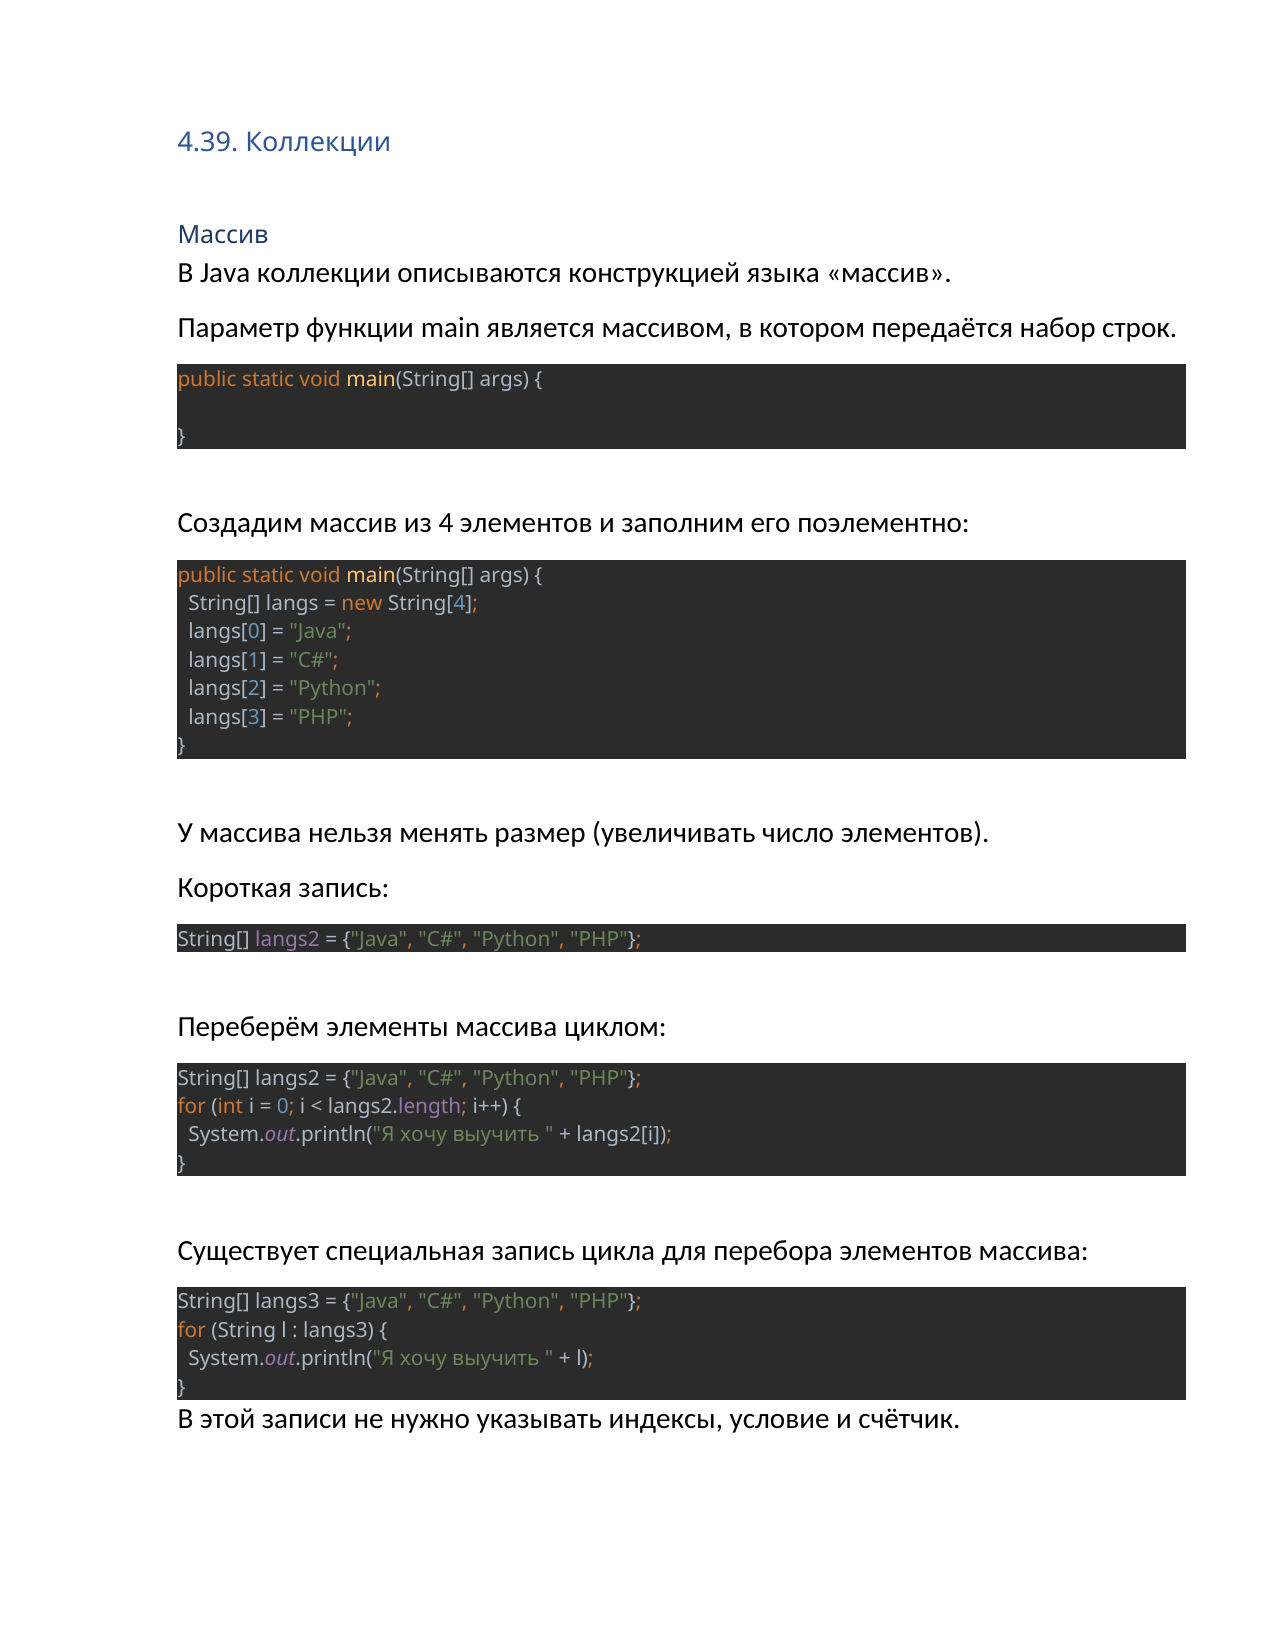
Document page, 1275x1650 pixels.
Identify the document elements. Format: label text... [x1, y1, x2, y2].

text public static void main(String[] args) { String[] langs = new String[4]; langs[0] = "Java"; langs[1] = "C#"; langs[2] = "Python"; langs[3] = "PHP"; } [177, 560, 1186, 759]
text String[] langs2 = {"Java", "C#", "Python", "PHP"}; [177, 924, 1186, 952]
text В Java коллекции описываются конструкцией языка «массив». [177, 254, 1186, 289]
text В этой записи не нужно указывать индексы, условие и счётчик. [177, 1400, 1186, 1436]
subtitle 4.39. Коллекции [177, 122, 1186, 159]
text String[] langs3 = {"Java", "C#", "Python", "PHP"}; for (String l : langs3) { System.out.println("Я хочу выучить " + l); } [177, 1287, 1186, 1400]
text Существует специальная запись цикла для перебора элементов массива: [177, 1232, 1186, 1267]
subtitle Массив [177, 217, 1186, 251]
text Короткая запись: [177, 869, 1186, 904]
text public static void main(String[] args) { } [177, 364, 1186, 449]
text Параметр функции main является массивом, в котором передаётся набор строк. [177, 309, 1186, 345]
text String[] langs2 = {"Java", "C#", "Python", "PHP"}; for (int i = 0; i < langs2.length; i++) { System.out.println("Я хочу выучить " + langs2[i]); } [177, 1063, 1186, 1176]
text Создадим массив из 4 элементов и заполним его поэлементно: [177, 504, 1186, 540]
text У массива нельзя менять размер (увеличивать число элементов). [177, 814, 1186, 849]
text Переберём элементы массива циклом: [177, 1008, 1186, 1043]
